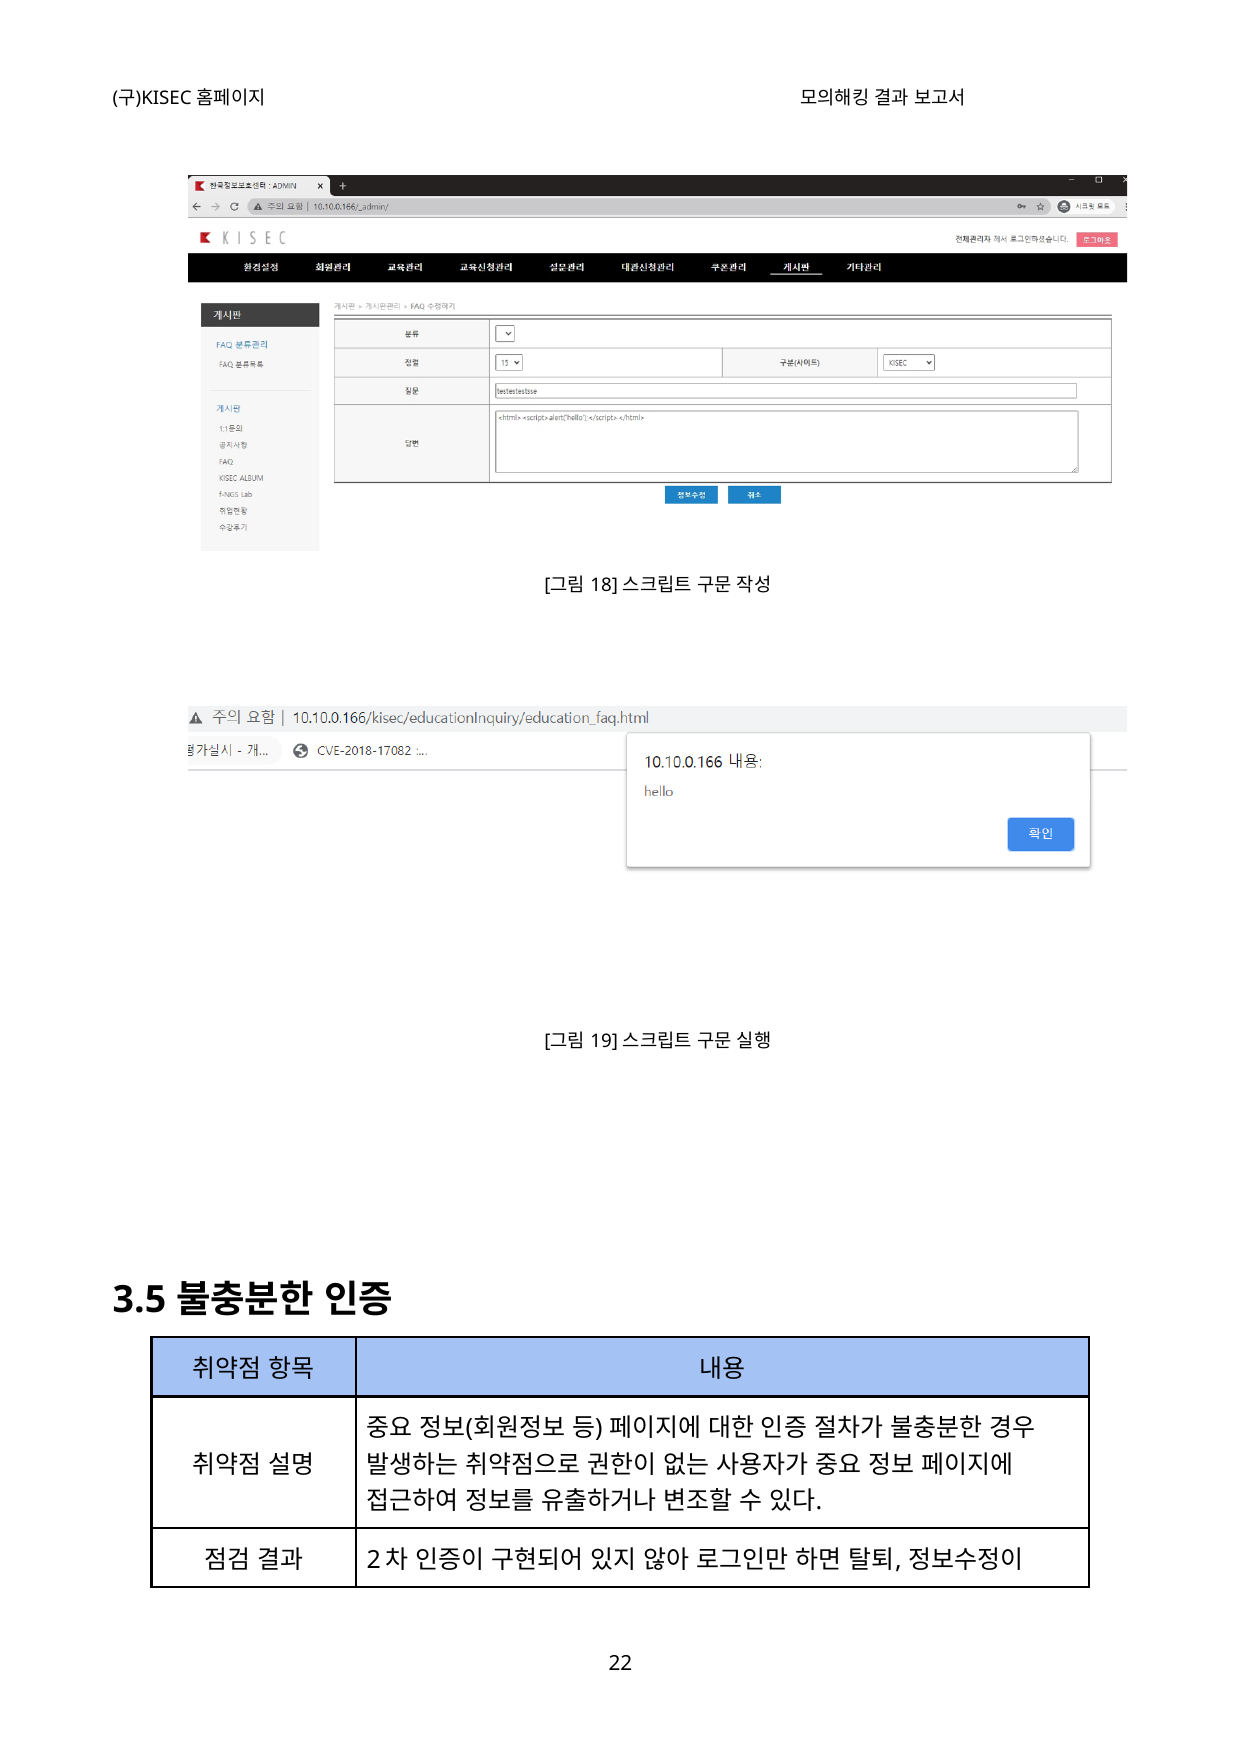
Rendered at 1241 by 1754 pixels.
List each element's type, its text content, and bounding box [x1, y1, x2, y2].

subtitle 3.5 불충분한 인증 [112, 1269, 1128, 1324]
table_cell 중요 정보(회원정보 등) 페이지에 대한 인증 절차가 불충분한 경우 발생하는 취약점으로 권한이 없는 사용자가 중요 정보 페이지에 접근하여 정보를 유출하거나 변조할 수 있다. [357, 1398, 1088, 1527]
table_header 취약점 항목 [153, 1338, 355, 1395]
text [그림 18] 스크립트 구문 작성 [112, 569, 1128, 597]
text [그림 19] 스크립트 구문 실행 [112, 1026, 1128, 1053]
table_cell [357, 1529, 1088, 1586]
table_header 내용 [357, 1338, 1088, 1395]
picture [188, 175, 1128, 551]
table_cell 취약점 설명 [153, 1398, 355, 1527]
table_cell 점검 결과 [153, 1529, 355, 1586]
picture [188, 706, 1128, 1007]
